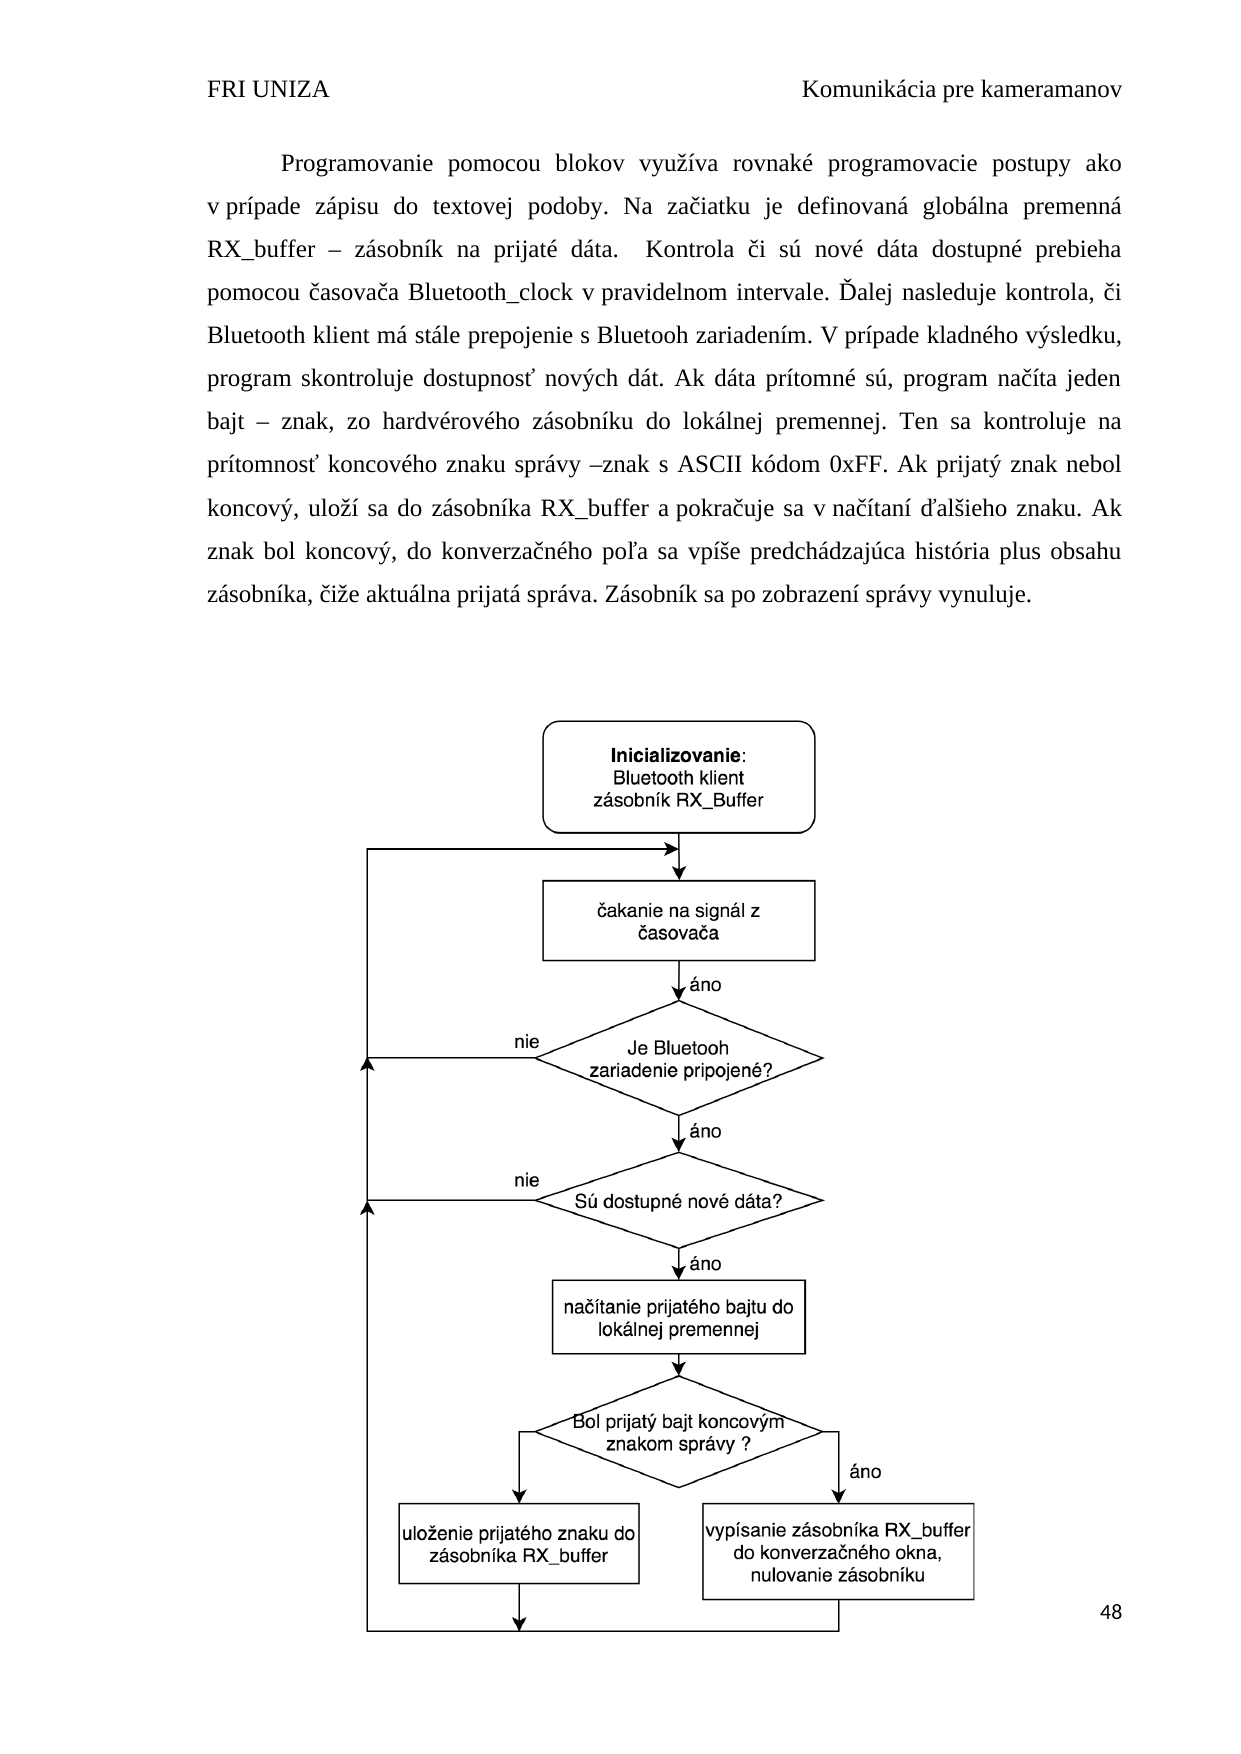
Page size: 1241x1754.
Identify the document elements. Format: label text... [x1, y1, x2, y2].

picture [354, 719, 975, 1644]
text Programovanie pomocou blokov využíva rovnaké programovacie postupy ako v prípade zápisu do textovej podoby. Na začiatku je definovaná globálna premenná RX_buffer – zásobník na prijaté dáta. Kontrola či sú nové dáta dostupné prebieha pomocou časovača Bluetooth_clock v pravidelnom intervale. Ďalej nasleduje kontrola, či Bluetooth klient má stále prepojenie s Bluetooh zariadením. V prípade kladného výsledku, program skontroluje dostupnosť nových dát. Ak dáta prítomné sú, program načíta jeden bajt – znak, zo hardvérového zásobníku do lokálnej premennej. Ten sa kontroluje na prítomnosť koncového znaku správy –znak s ASCII kódom 0xFF. Ak prijatý znak nebol koncový, uloží sa do zásobníka RX_buffer a pokračuje sa v načítaní ďalšieho znaku. Ak znak bol koncový, do konverzačného poľa sa vpíše predchádzajúca história plus obsahu zásobníka, čiže aktuálna prijatá správa. Zásobník sa po zobrazení správy vynuluje. [207, 148, 1122, 608]
